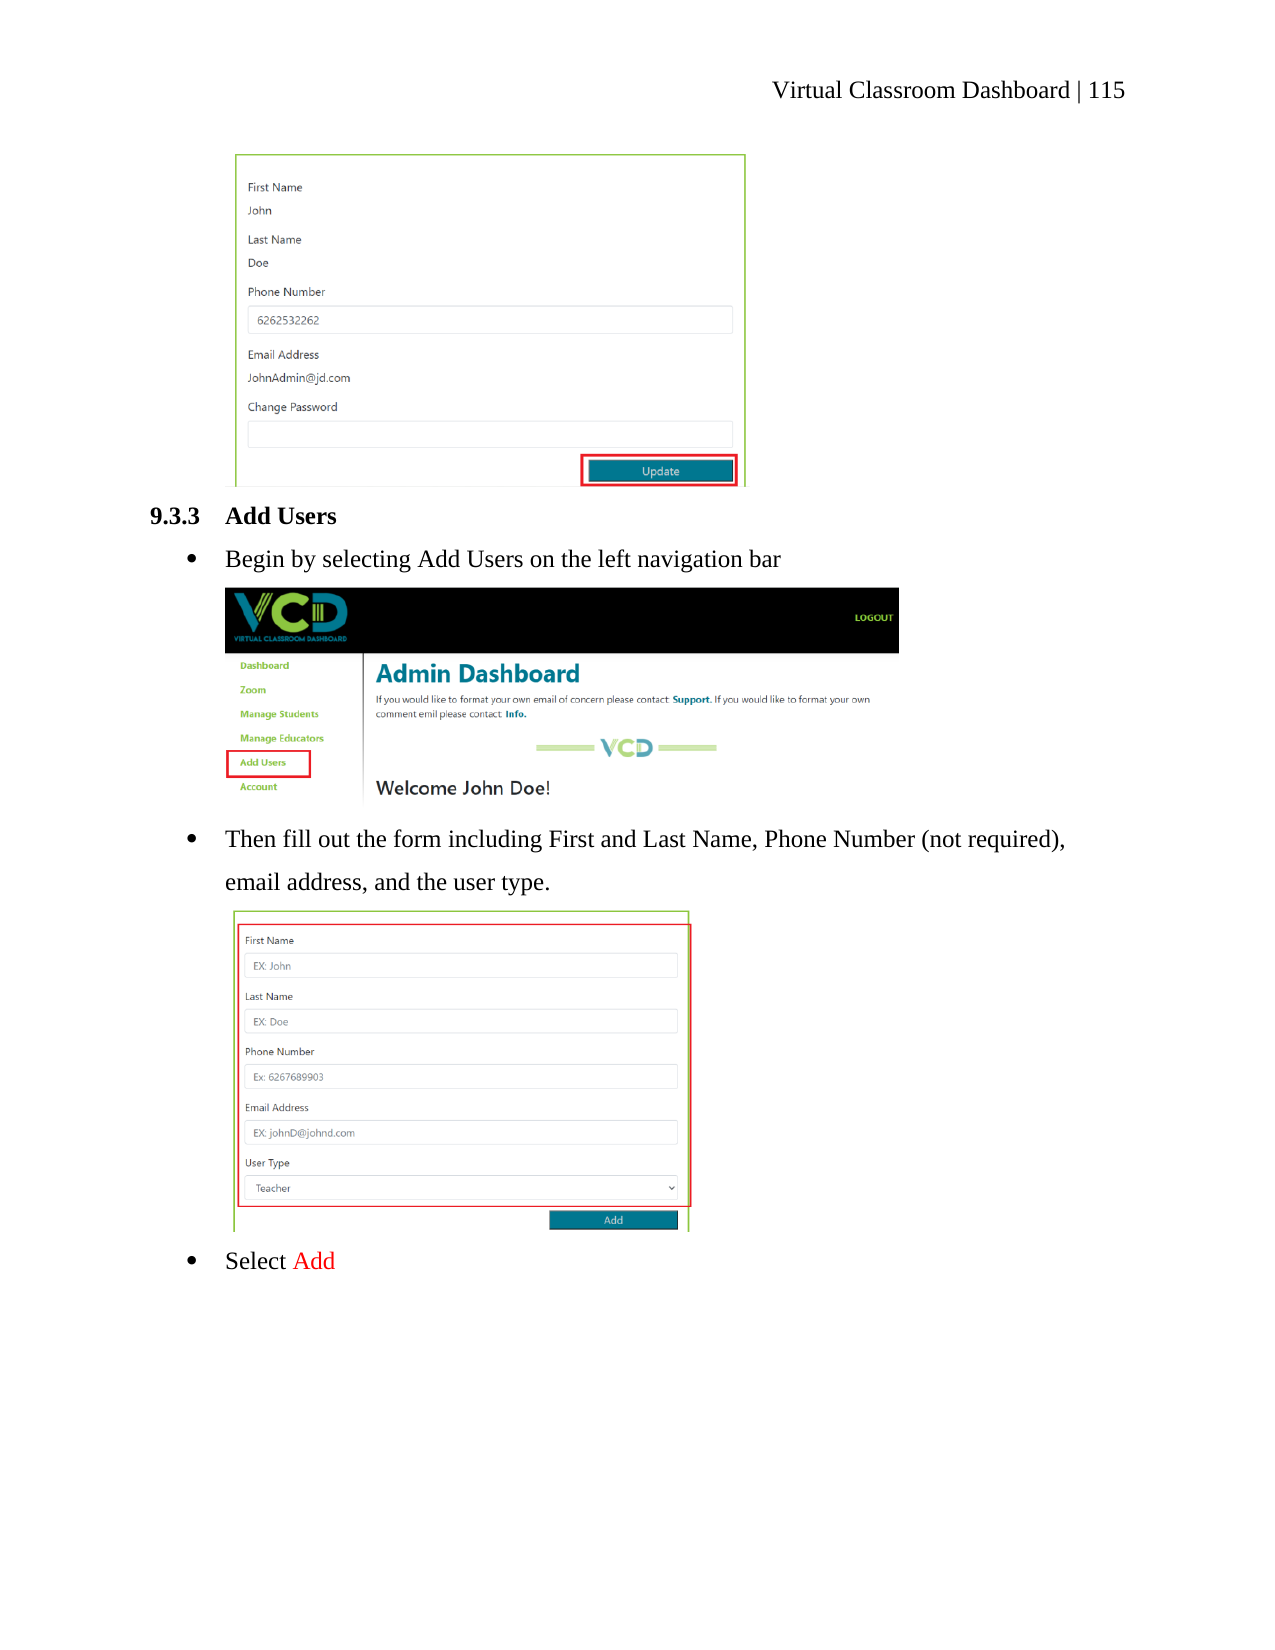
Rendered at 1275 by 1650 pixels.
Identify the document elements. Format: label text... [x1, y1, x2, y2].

list Then fill out the form including First and Last Name, Phone Number (not required), email address, and the user type. [187, 824, 1125, 896]
list Begin by selecting Add Users on the left navigation bar [187, 544, 1125, 573]
picture [225, 910, 695, 1232]
picture [225, 587, 899, 810]
list Select Add [187, 1246, 1125, 1274]
picture [225, 150, 750, 487]
text Add Users [150, 501, 1125, 529]
